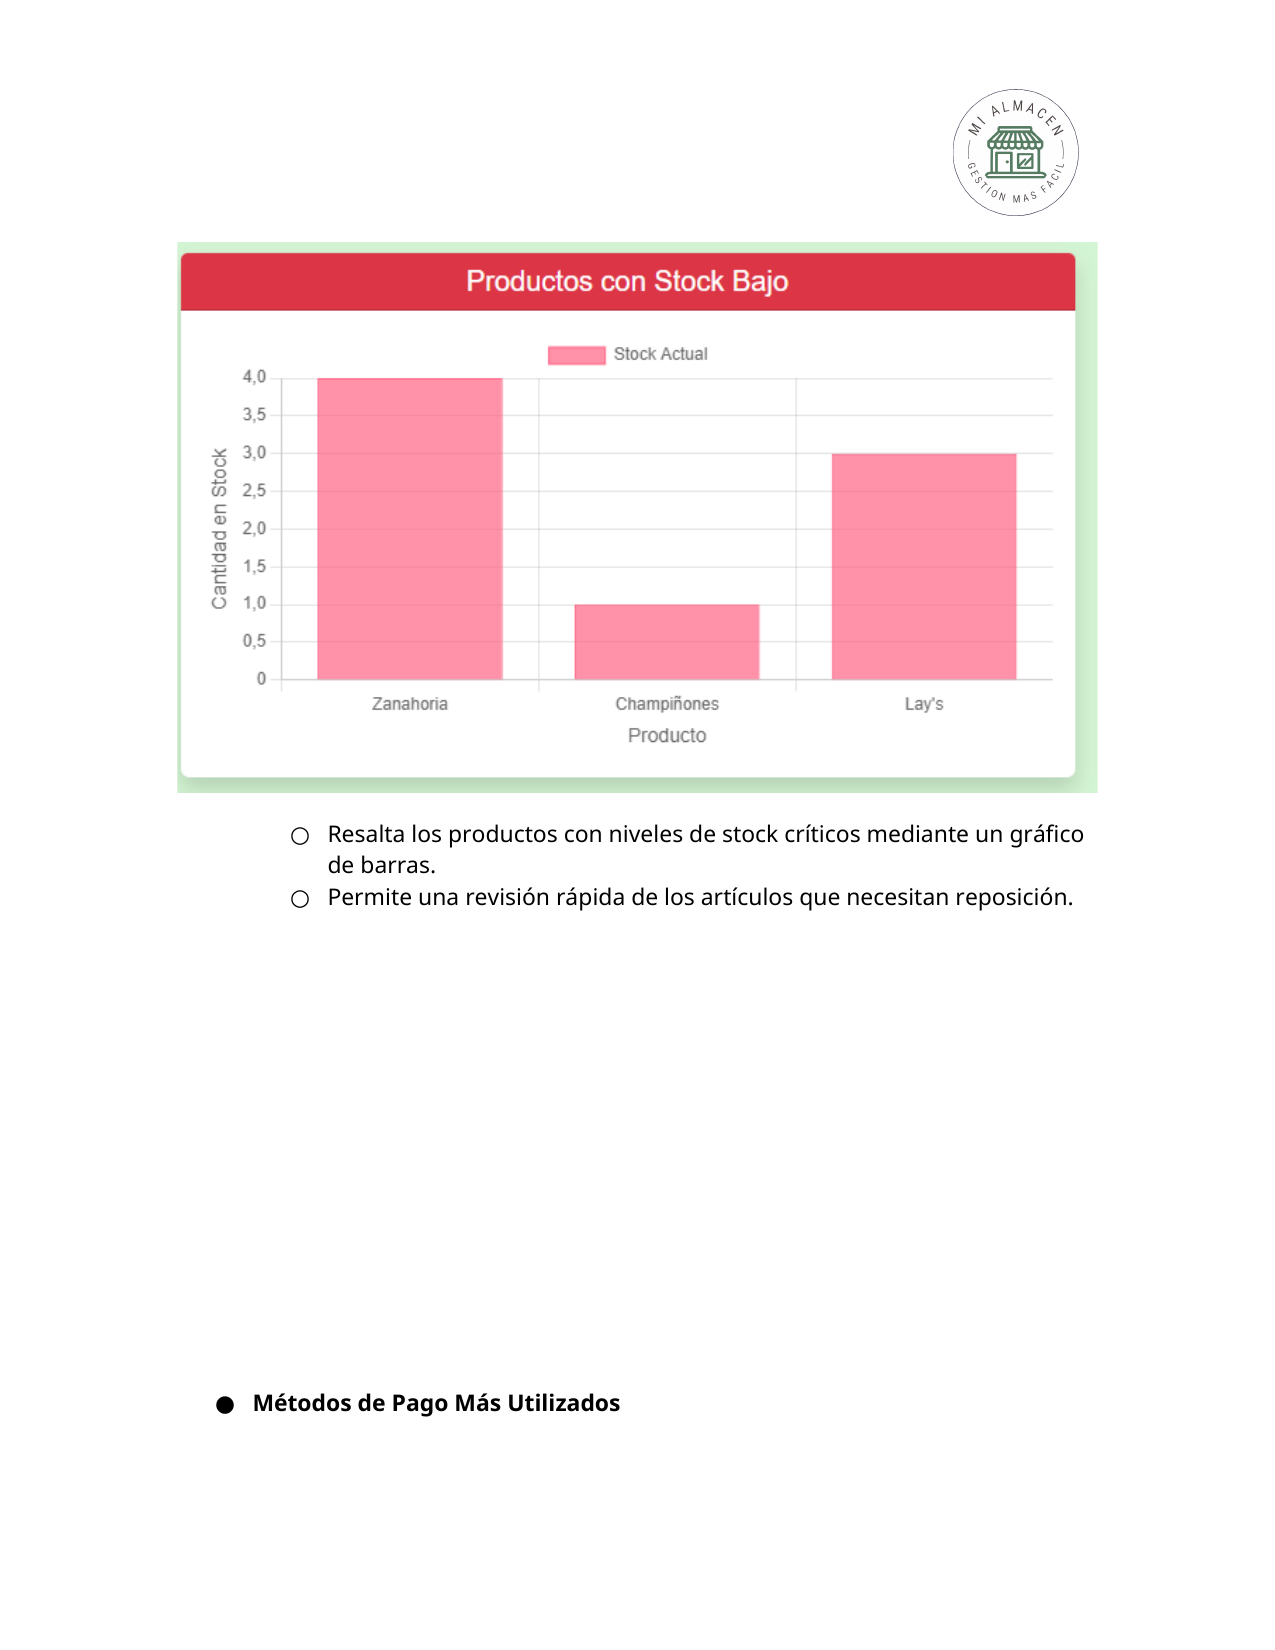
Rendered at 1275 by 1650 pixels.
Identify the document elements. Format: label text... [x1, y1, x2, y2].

picture [177, 242, 1098, 793]
picture [937, 73, 1098, 235]
list Permite una revisión rápida de los artículos que necesitan reposición. [290, 880, 1098, 912]
list Resalta los productos con niveles de stock críticos mediante un gráfico de barras. [290, 818, 1098, 880]
list Métodos de Pago Más Utilizados [215, 1387, 1098, 1418]
